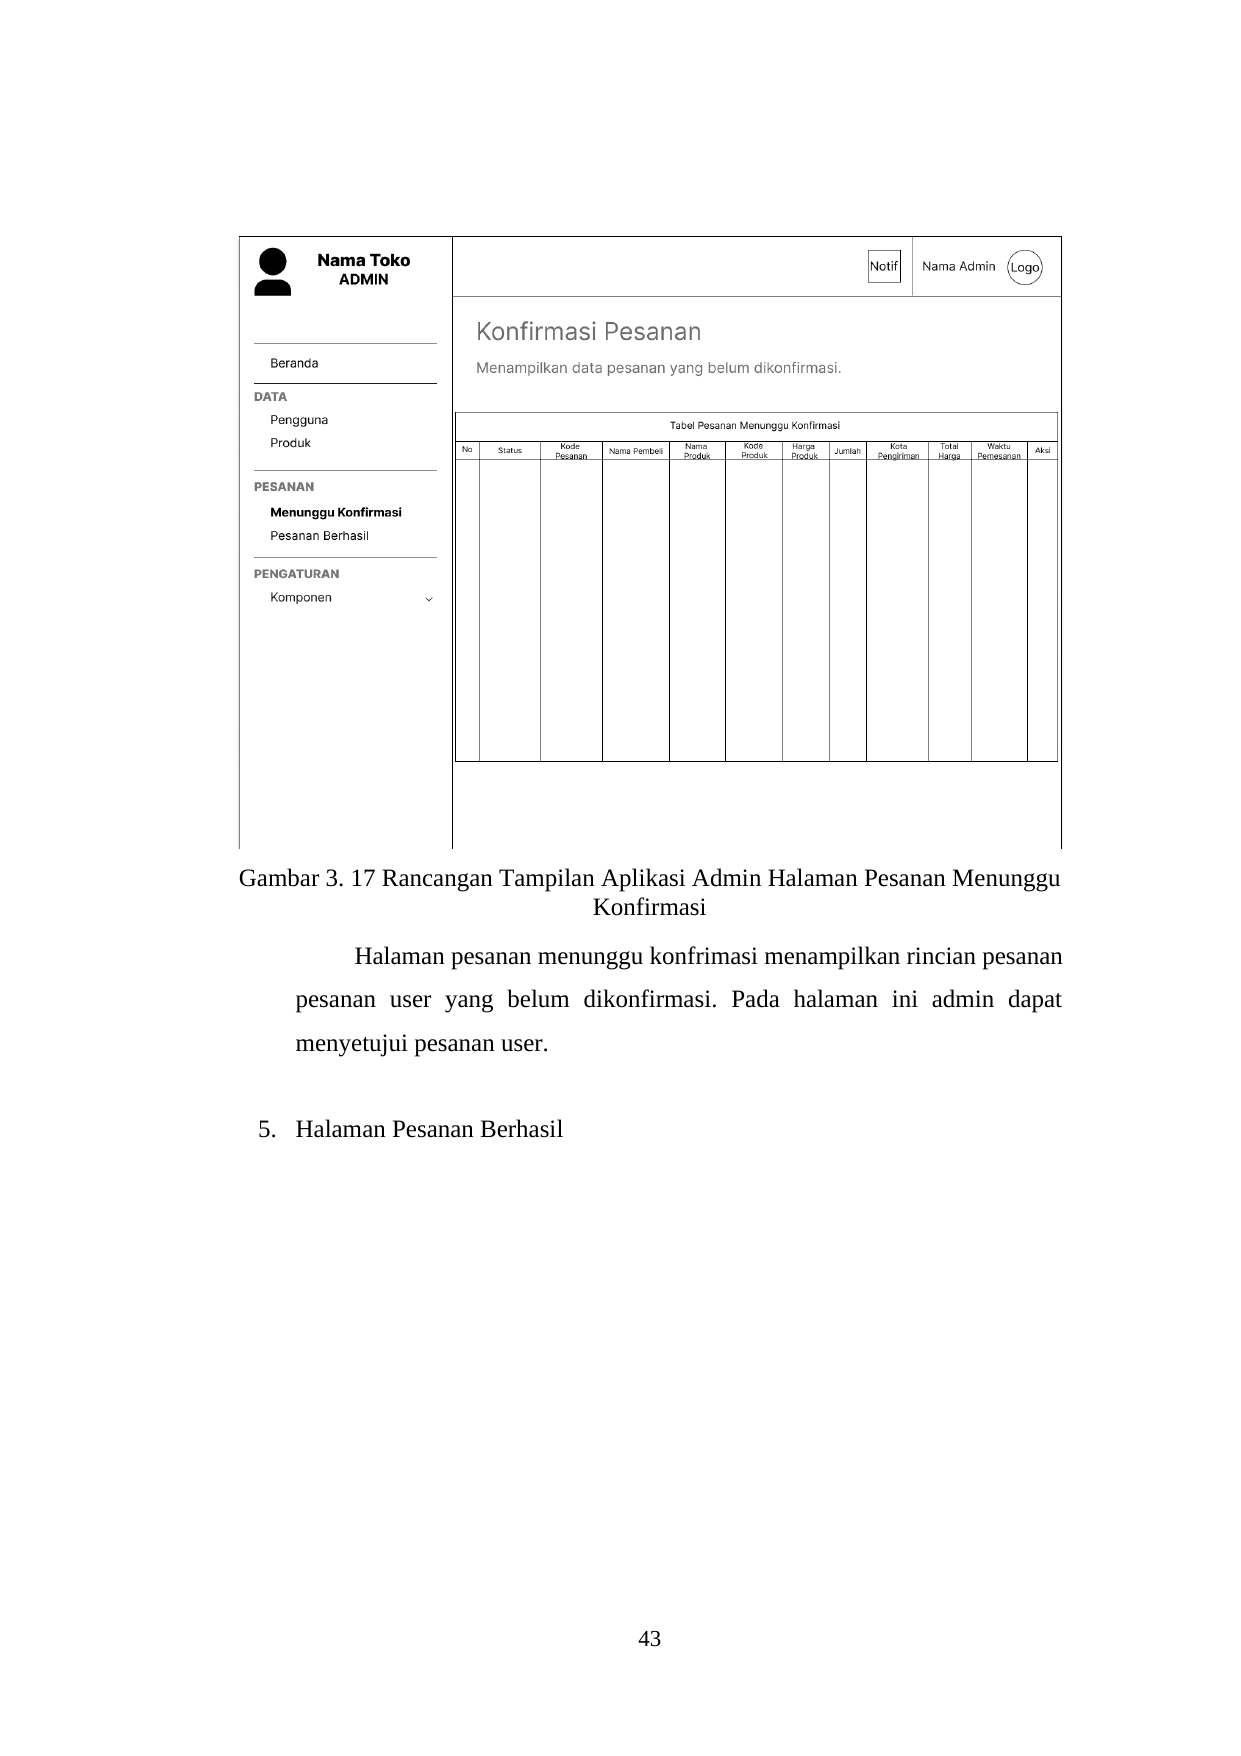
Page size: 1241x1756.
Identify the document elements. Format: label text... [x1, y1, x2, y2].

picture [236, 236, 1064, 849]
text Gambar 3. 17 Rancangan Tampilan Aplikasi Admin Halaman Pesanan Menunggu Konfirmasi [236, 863, 1063, 921]
list Halaman pesanan menunggu konfrimasi menampilkan rincian pesanan pesanan user yang belum dikonfirmasi. Pada halaman ini admin dapat menyetujui pesanan user. [295, 941, 1063, 1056]
list Halaman Pesanan Berhasil [258, 1114, 1063, 1143]
